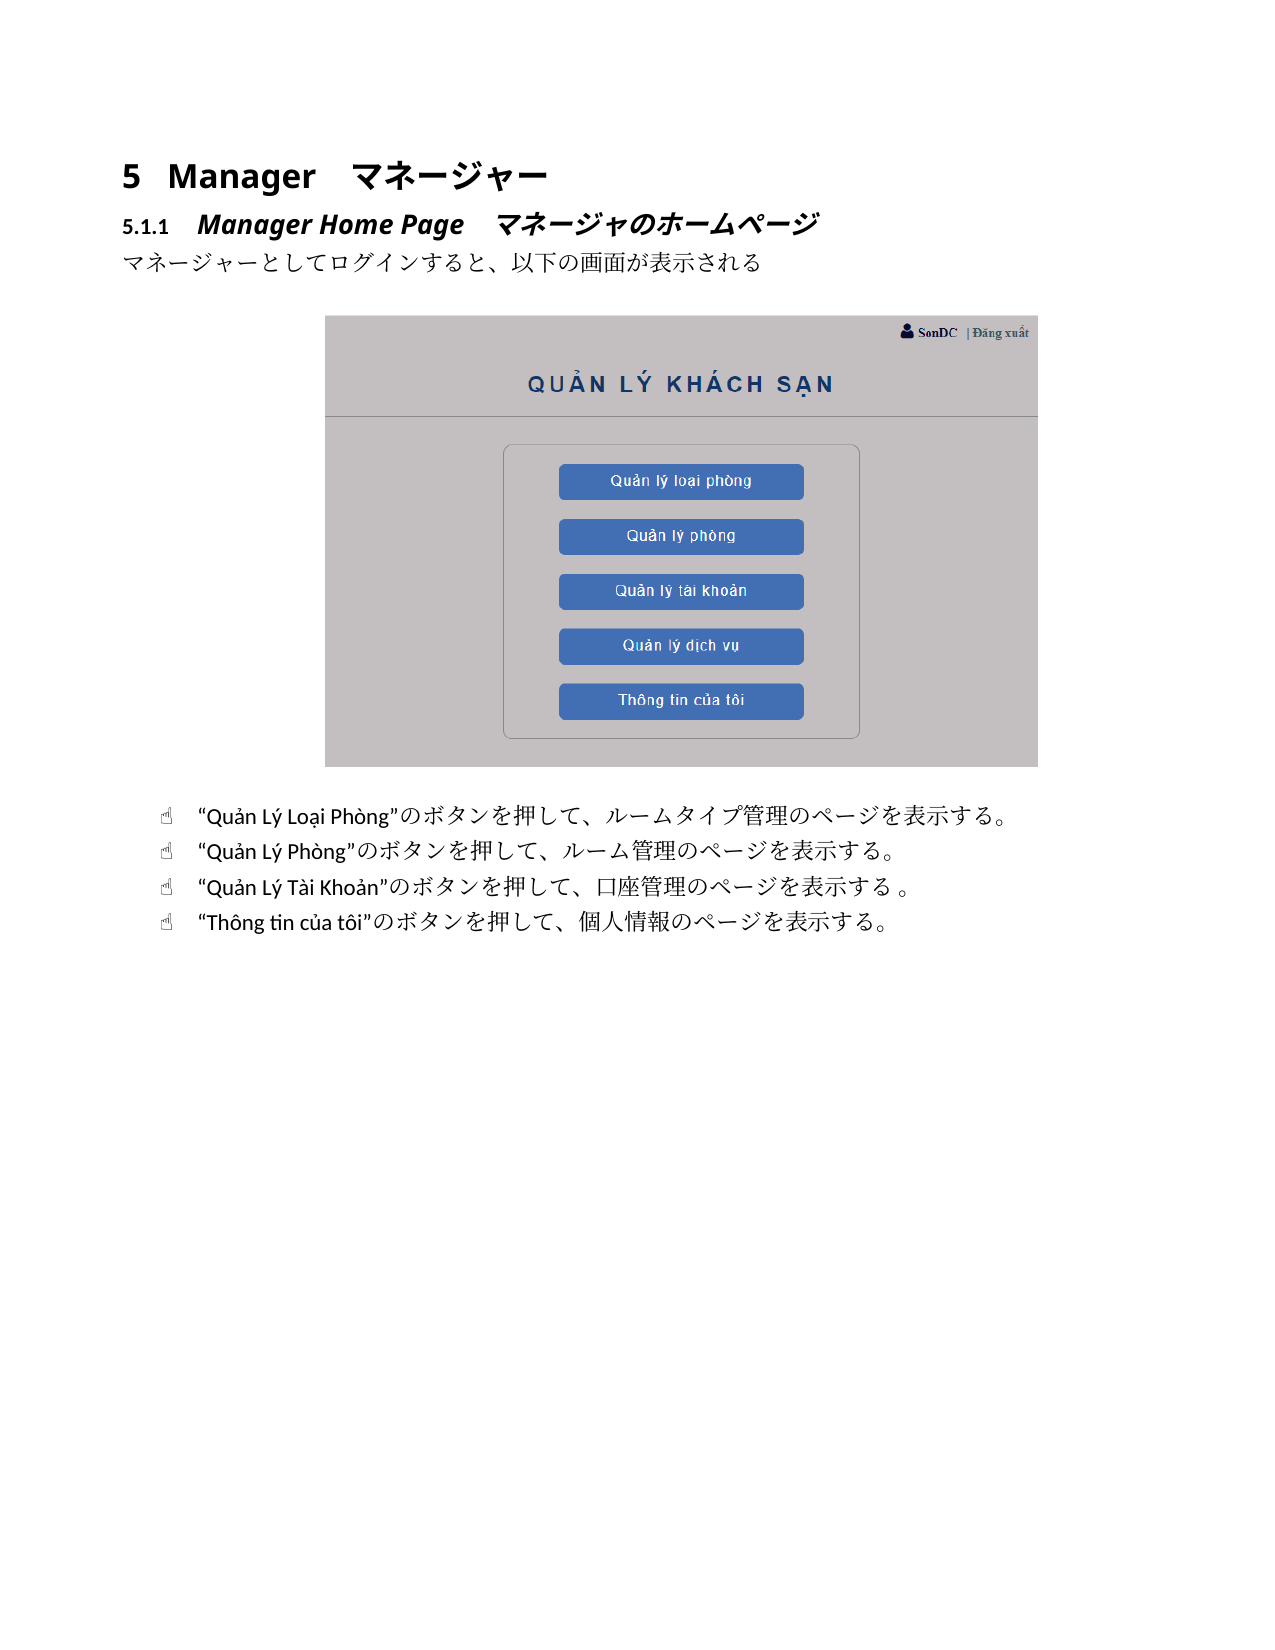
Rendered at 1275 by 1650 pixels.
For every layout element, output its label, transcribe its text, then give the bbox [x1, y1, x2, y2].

text マネージャーとしてログインすると、以下の画面が表示される [122, 245, 1125, 278]
picture [298, 297, 1062, 796]
list “Thông tin của tôi”のボタンを押して、個人情報のページを表示する。 [159, 904, 1125, 937]
subtitle Manager Home Page マネージャのホームページ [122, 203, 1125, 242]
list “Quản Lý Tài Khoản”のボタンを押して、口座管理のページを表示する 。 [159, 869, 1125, 902]
list “Quản Lý Phòng”のボタンを押して、ルーム管理のページを表示する。 [159, 833, 1125, 866]
subtitle Manager マネージャー [122, 150, 1125, 198]
list “Quản Lý Loại Phòng”のボタンを押して、ルームタイプ管理のページを表示する。 [159, 798, 1125, 831]
